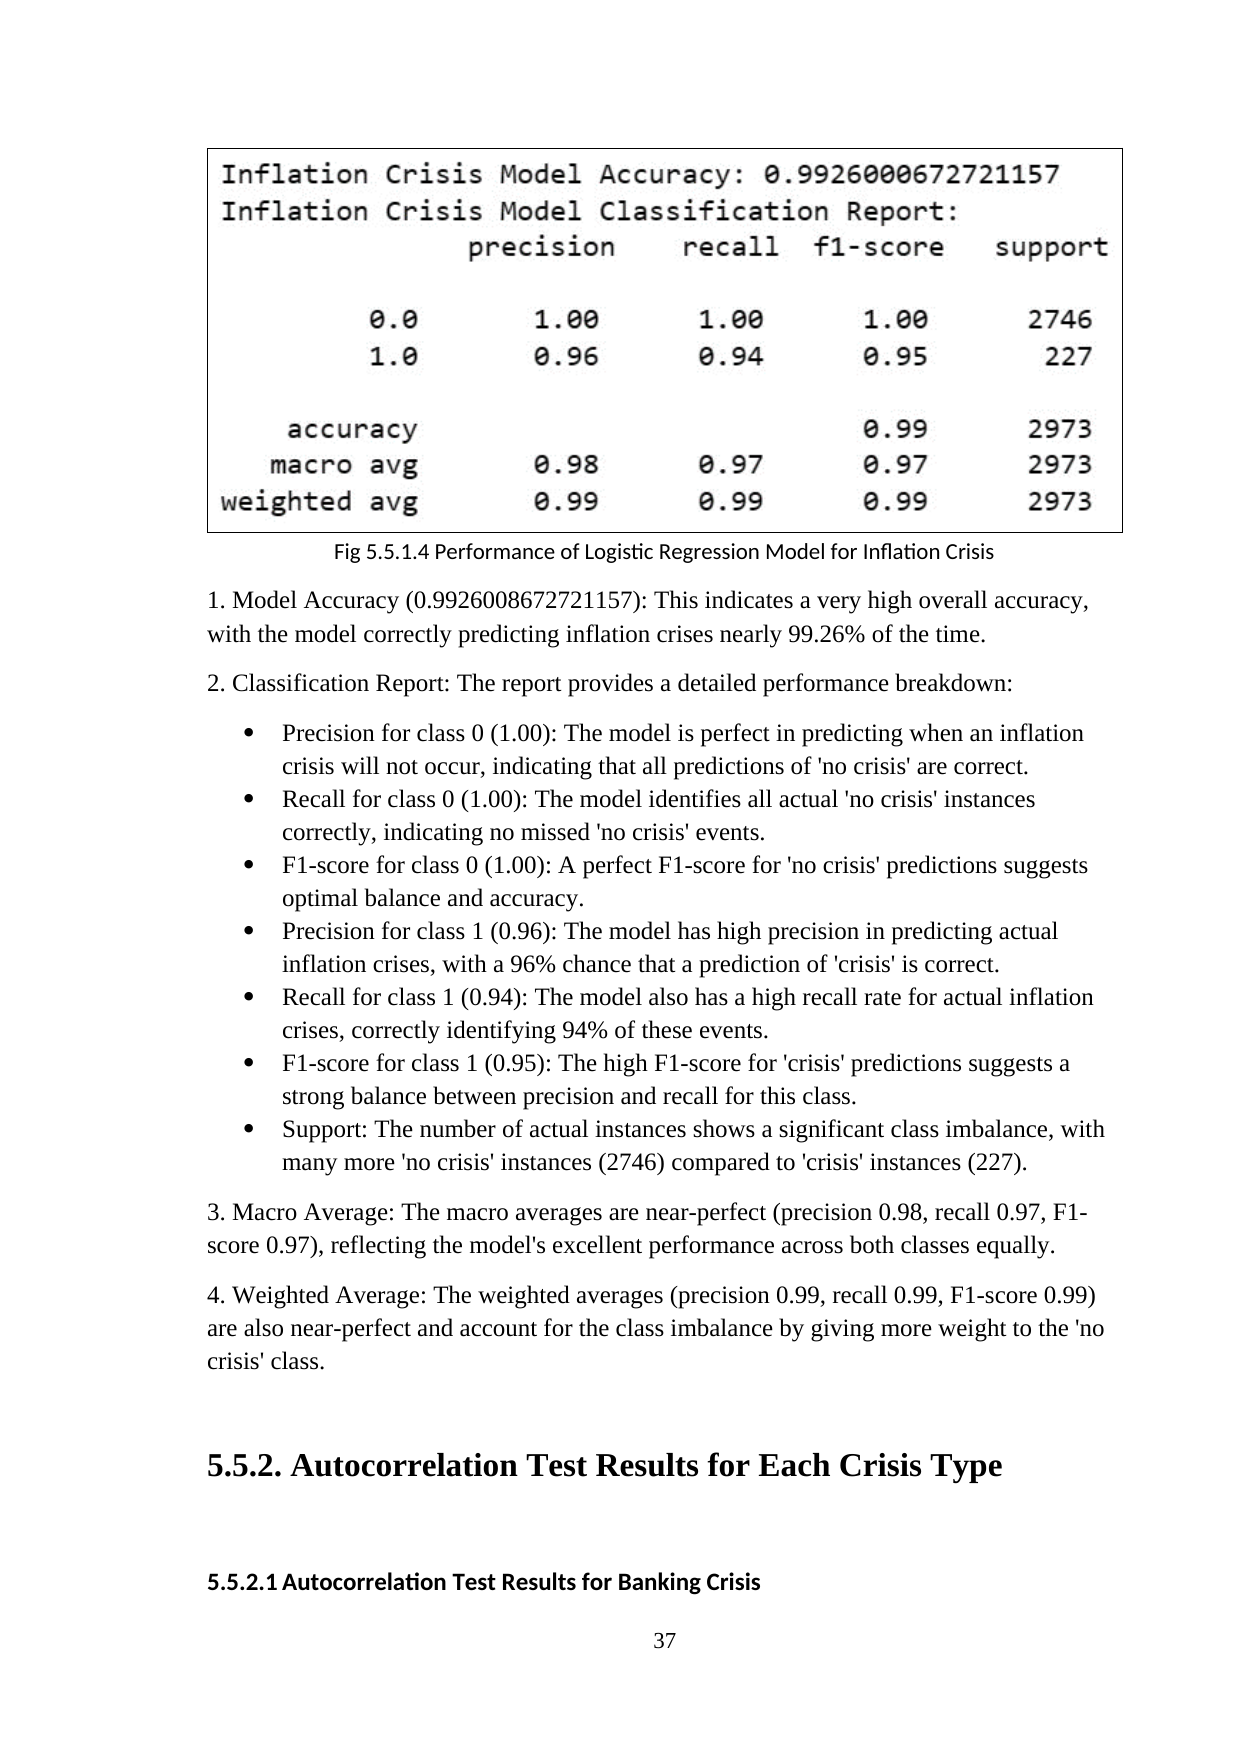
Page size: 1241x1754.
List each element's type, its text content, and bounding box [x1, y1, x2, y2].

text 3. Macro Average: The macro averages are near-perfect (precision 0.98, recall 0.97, F1-score 0.97), reflecting the model's excellent performance across both classes equally. [207, 1197, 1122, 1259]
list Support: The number of actual instances shows a significant class imbalance, with many more 'no crisis' instances (2746) compared to 'crisis' instances (227). [244, 1114, 1122, 1176]
list Recall for class 0 (1.00): The model identifies all actual 'no crisis' instances correctly, indicating no missed 'no crisis' events. [244, 784, 1122, 846]
text 2. Classification Report: The report provides a detailed performance breakdown: [207, 668, 1122, 697]
list Precision for class 1 (0.96): The model has high precision in predicting actual inflation crises, with a 96% chance that a prediction of 'crisis' is correct. [244, 916, 1122, 978]
text 4. Weighted Average: The weighted averages (precision 0.99, recall 0.99, F1-score 0.99) are also near-perfect and account for the class imbalance by giving more weight to the 'no crisis' class. [207, 1280, 1122, 1374]
text Fig 5.5.1.4 Performance of Logistic Regression Model for Inflation Crisis [207, 533, 1122, 565]
text 5.5.2. Autocorrelation Test Results for Each Crisis Type [207, 1445, 1122, 1483]
picture [208, 149, 1122, 532]
text 5.5.2.1 Autocorrelation Test Results for Banking Crisis [207, 1567, 1122, 1597]
text 1. Model Accuracy (0.9926008672721157): This indicates a very high overall accuracy, with the model correctly predicting inflation crises nearly 99.26% of the time. [207, 586, 1122, 647]
list F1-score for class 0 (1.00): A perfect F1-score for 'no crisis' predictions suggests optimal balance and accuracy. [244, 850, 1122, 912]
list Recall for class 1 (0.94): The model also has a high recall rate for actual inflation crises, correctly identifying 94% of these events. [244, 982, 1122, 1044]
list Precision for class 0 (1.00): The model is perfect in predicting when an inflation crisis will not occur, indicating that all predictions of 'no crisis' are correct. [244, 718, 1122, 780]
list F1-score for class 1 (0.95): The high F1-score for 'crisis' predictions suggests a strong balance between precision and recall for this class. [244, 1048, 1122, 1110]
